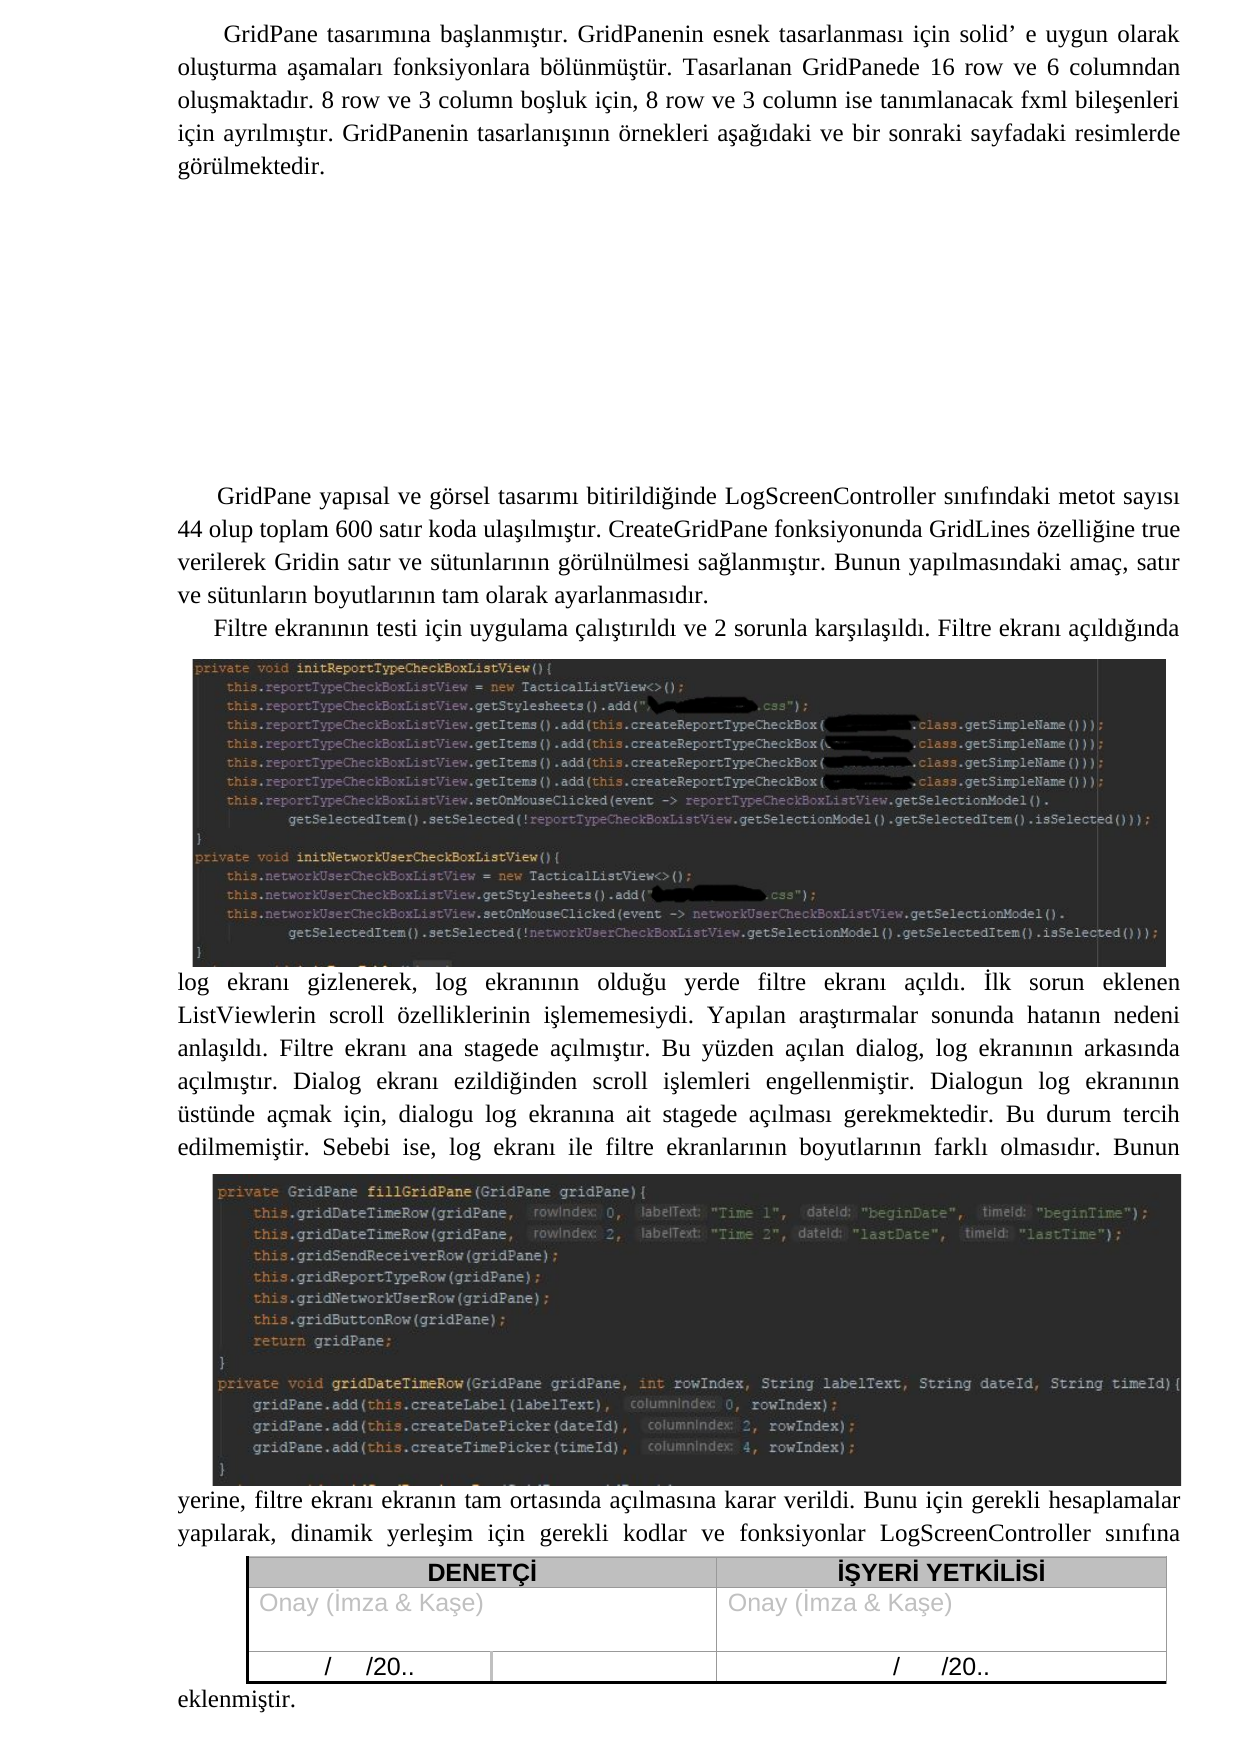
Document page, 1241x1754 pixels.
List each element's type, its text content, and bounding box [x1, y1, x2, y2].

table_cell / /20.. [249, 1652, 490, 1681]
table_cell [493, 1652, 716, 1681]
text GridPane tasarımına başlanmıştır. GridPanenin esnek tasarlanması için solid’ e uygun olarak oluşturma aşamaları fonksiyonlara bölünmüştür. Tasarlanan GridPanede 16 row ve 6 columndan oluşmaktadır. 8 row ve 3 column boşluk için, 8 row ve 3 column ise tanımlanacak fxml bileşenleri için ayrılmıştır. GridPanenin tasarlanışının örnekleri aşağıdaki ve bir sonraki sayfadaki resimlerde görülmektedir. [177, 19, 1181, 179]
text GridPane yapısal ve görsel tasarımı bitirildiğinde LogScreenController sınıfındaki metot sayısı 44 olup toplam 600 satır koda ulaşılmıştır. CreateGridPane fonksiyonunda GridLines özelliğine true verilerek Gridin satır ve sütunlarının görülnülmesi sağlanmıştır. Bunun yapılmasındaki amaç, satır ve sütunların boyutlarının tam olarak ayarlanmasıdır. [177, 481, 1181, 609]
table_cell Onay (İmza & Kaşe) [249, 1588, 716, 1651]
picture [192, 659, 1166, 967]
table_header DENETÇİ [249, 1558, 716, 1587]
table_cell Onay (İmza & Kaşe) [717, 1588, 1166, 1651]
picture [212, 1174, 1182, 1486]
table_cell / /20.. [717, 1652, 1166, 1681]
table_header İŞYERİ YETKİLİSİ [717, 1558, 1166, 1587]
